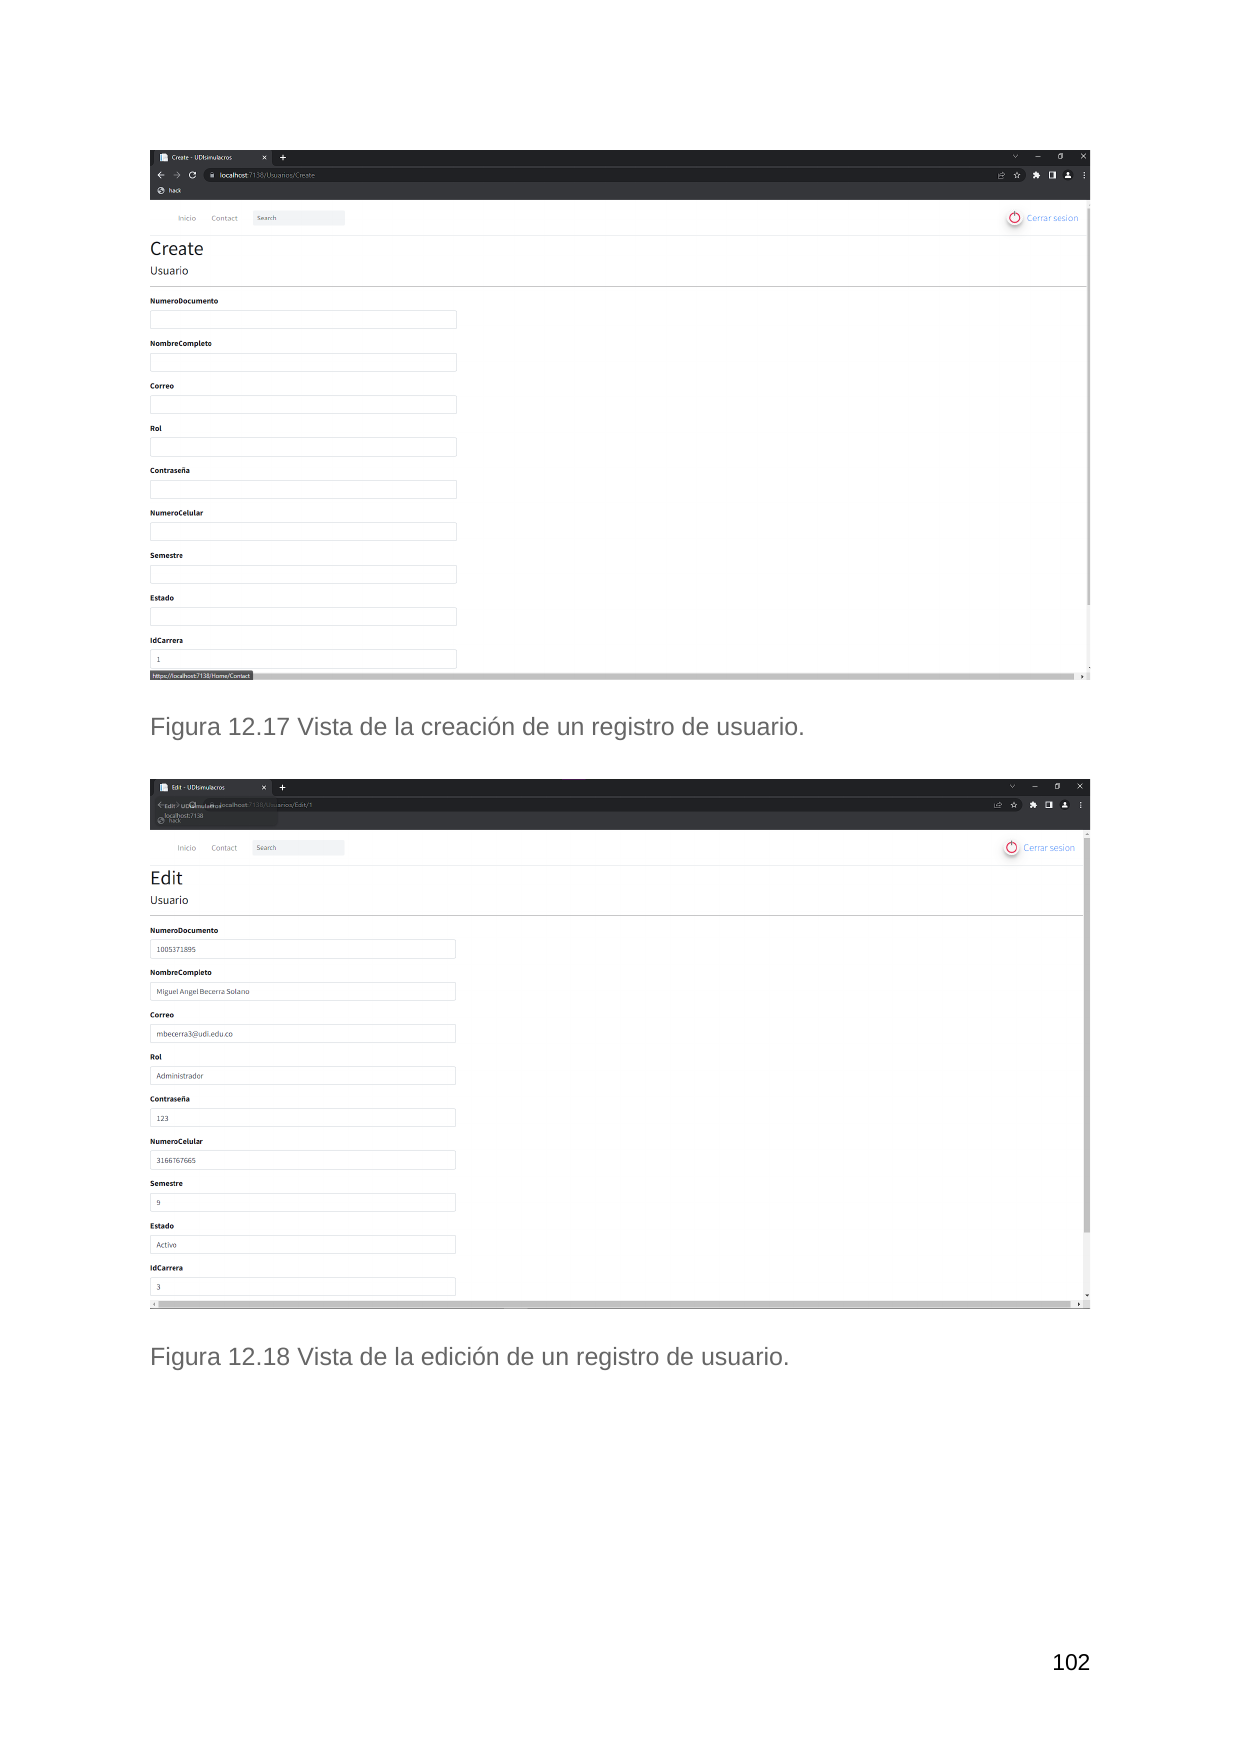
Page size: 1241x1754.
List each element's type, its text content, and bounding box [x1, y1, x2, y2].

picture [150, 150, 1091, 680]
subtitle Figura 12.18 Vista de la edición de un registro de usuario. [150, 1342, 1090, 1370]
picture [150, 779, 1091, 1309]
subtitle Figura 12.17 Vista de la creación de un registro de usuario. [150, 712, 1090, 741]
